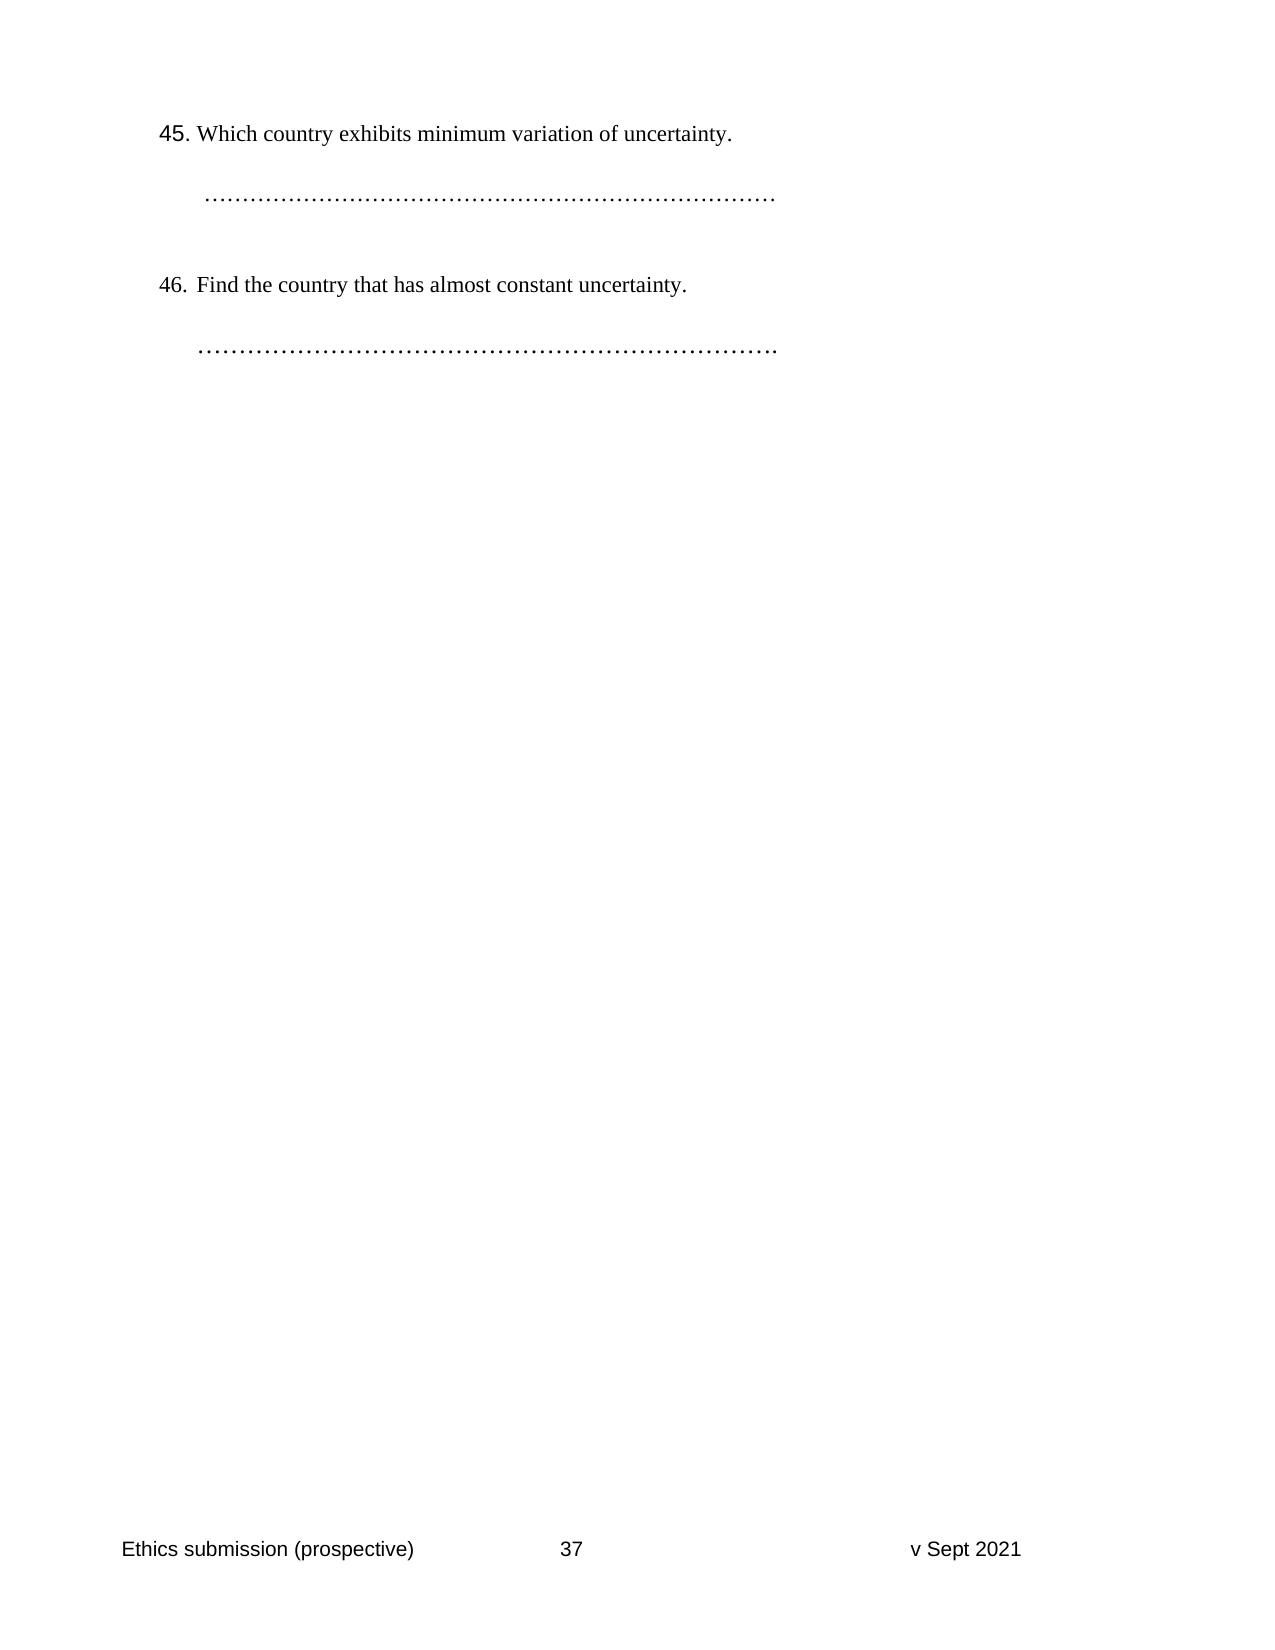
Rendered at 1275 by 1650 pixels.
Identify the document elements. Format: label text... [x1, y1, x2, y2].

list Which country exhibits minimum variation of uncertainty. [159, 120, 1153, 177]
list Find the country that has almost constant uncertainty. [159, 271, 1153, 297]
list ………………………………………………………………… [203, 181, 1153, 207]
text ……………………………………………………………. [121, 331, 1153, 359]
